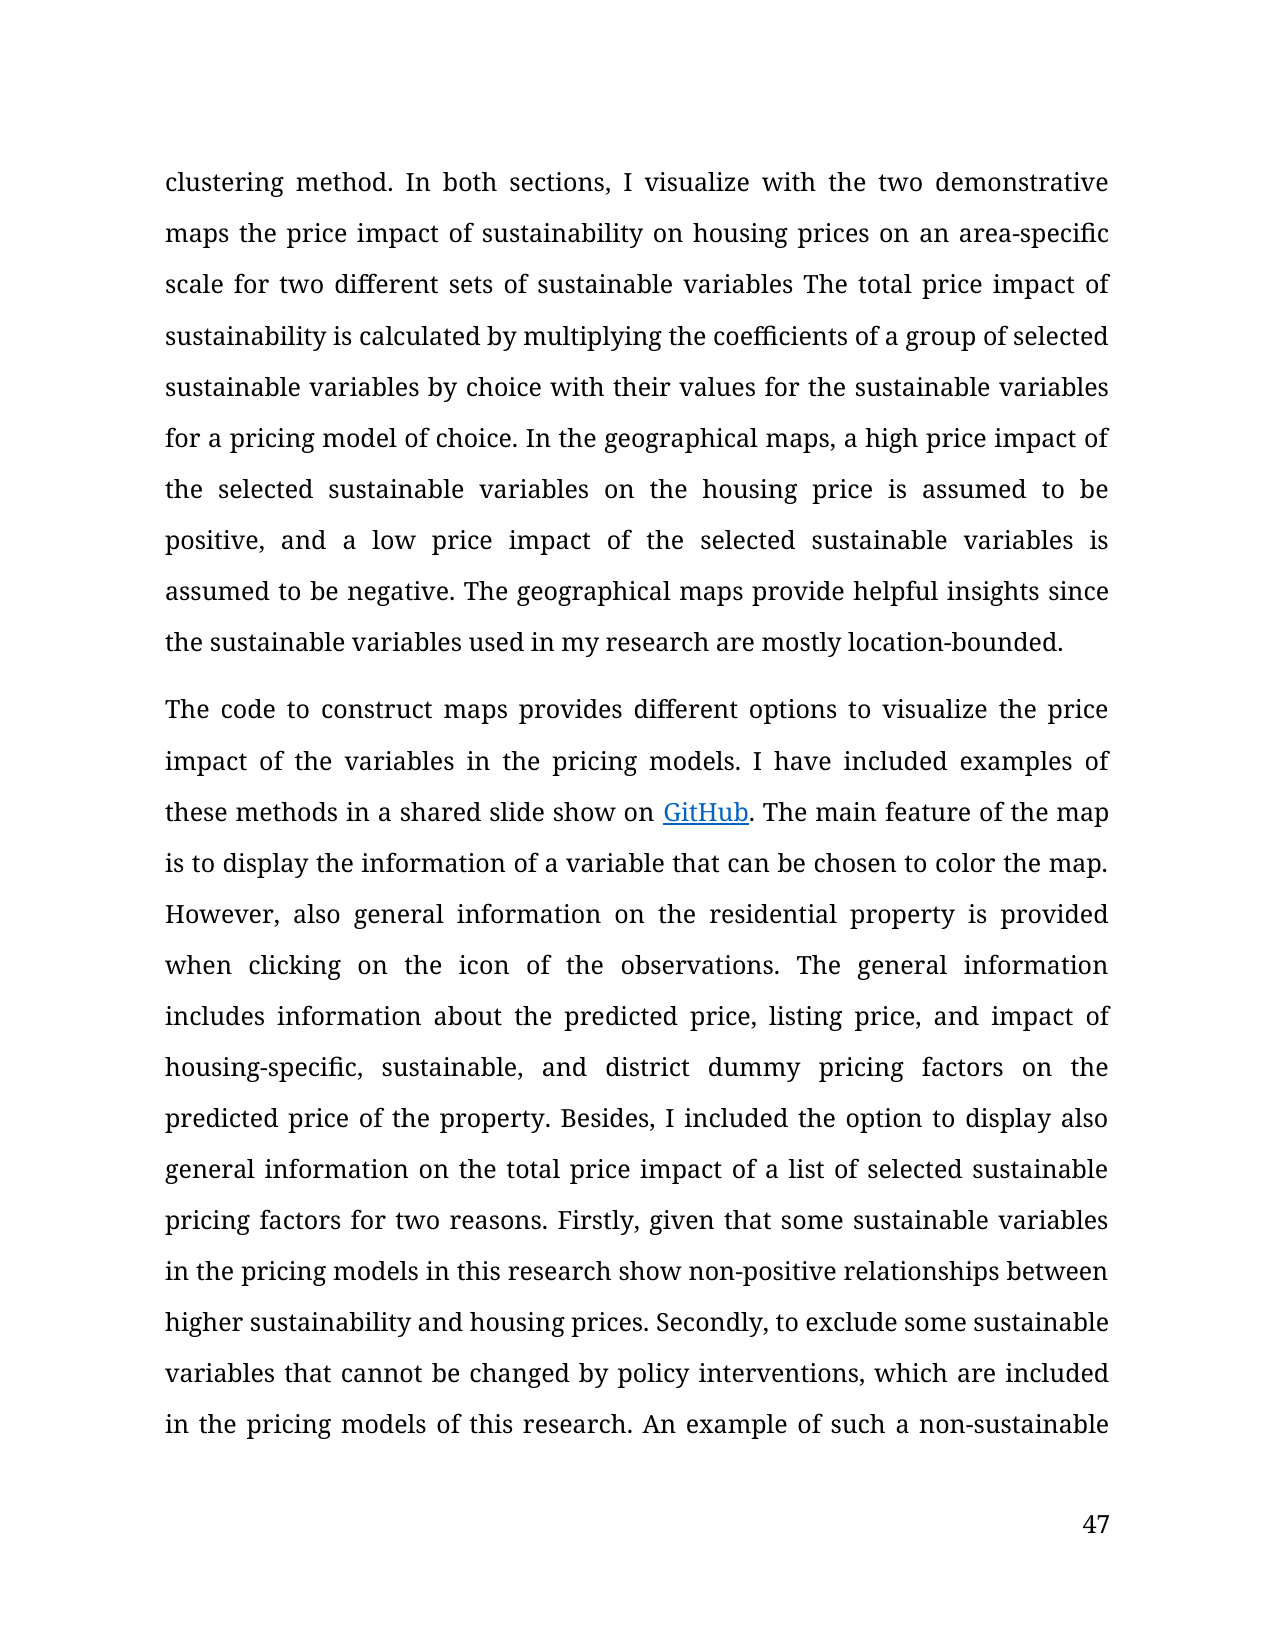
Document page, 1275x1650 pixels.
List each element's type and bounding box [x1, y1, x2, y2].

text [165, 692, 1110, 1441]
text [165, 165, 1110, 658]
